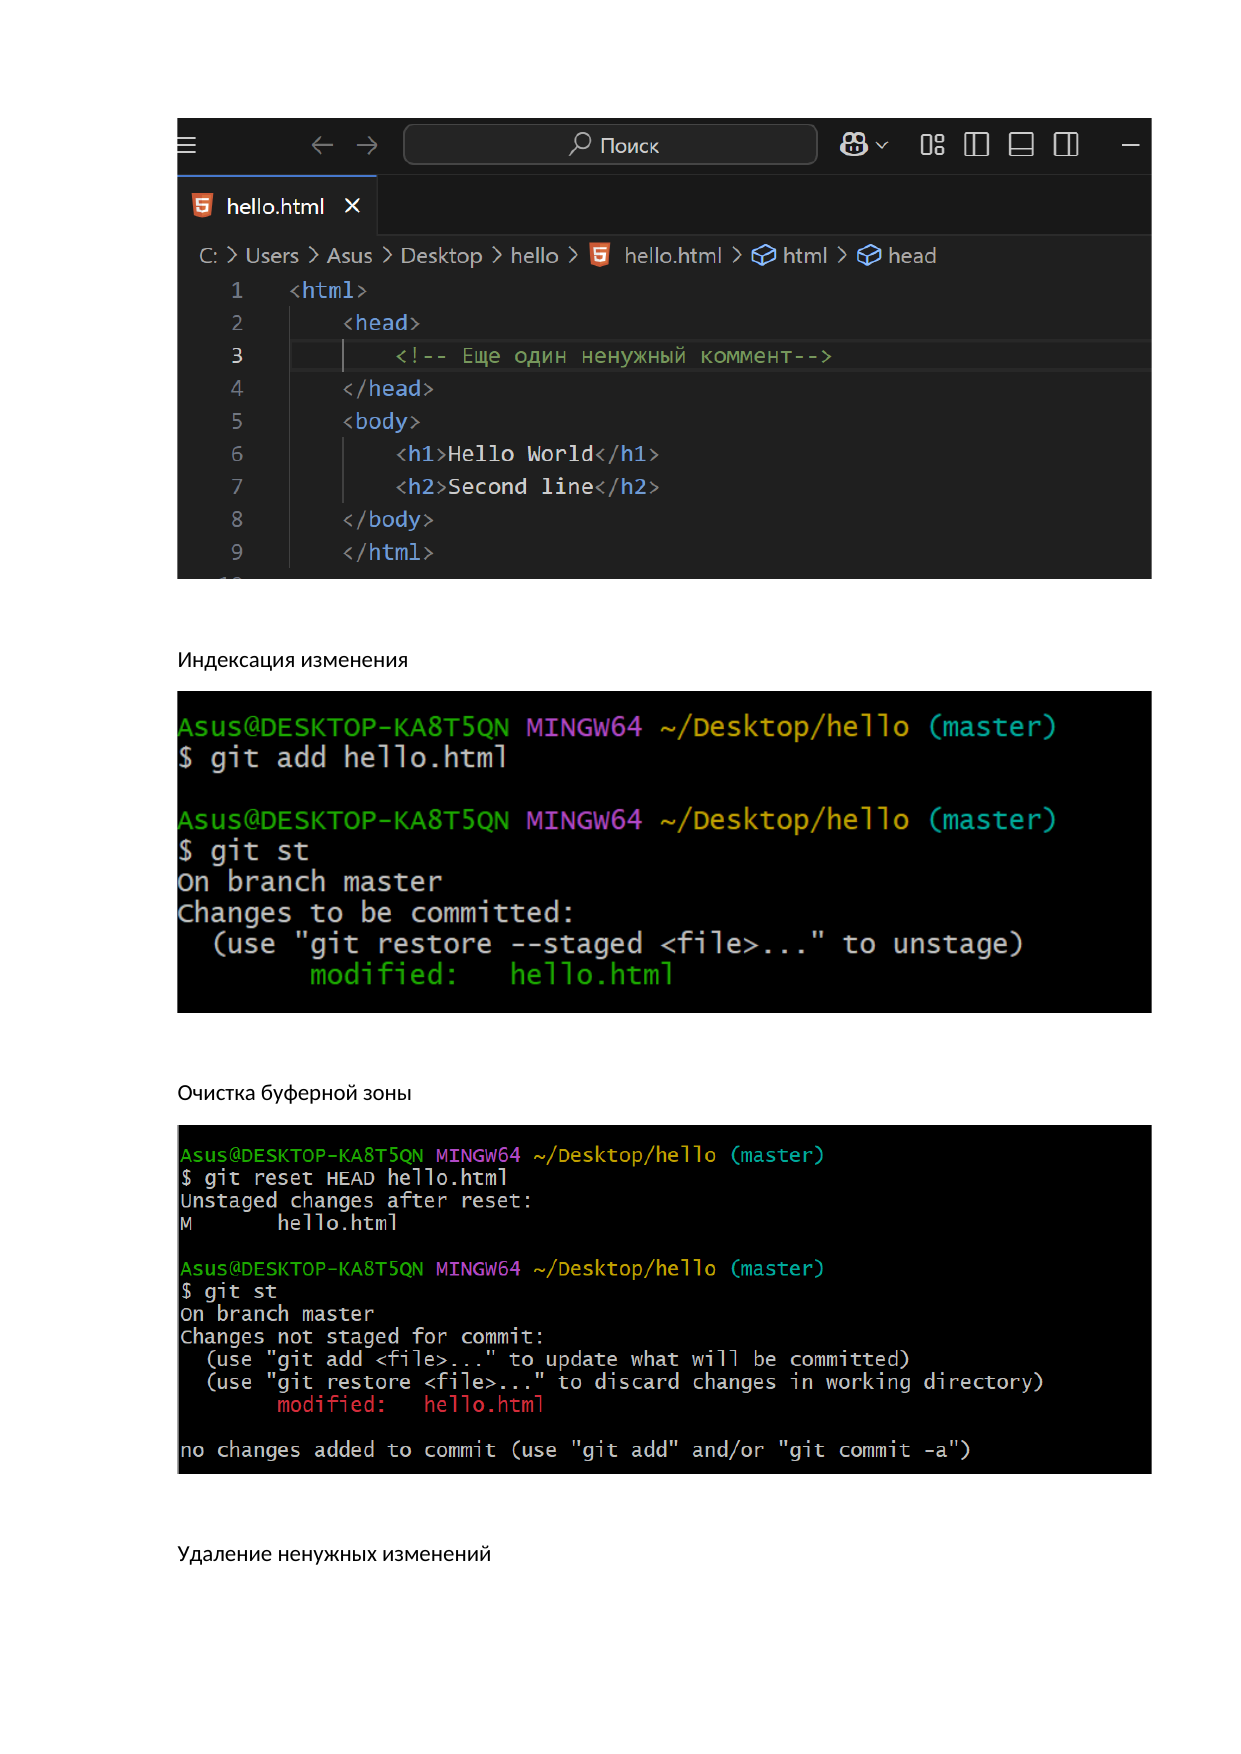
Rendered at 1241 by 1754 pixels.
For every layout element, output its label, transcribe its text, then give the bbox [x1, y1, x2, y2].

picture [177, 1125, 1152, 1474]
picture [177, 118, 1152, 579]
picture [177, 691, 1152, 1013]
text Индексация изменения [177, 645, 1152, 673]
text Удаление ненужных изменений [177, 1539, 1152, 1567]
text Очистка буферной зоны [177, 1078, 1152, 1106]
